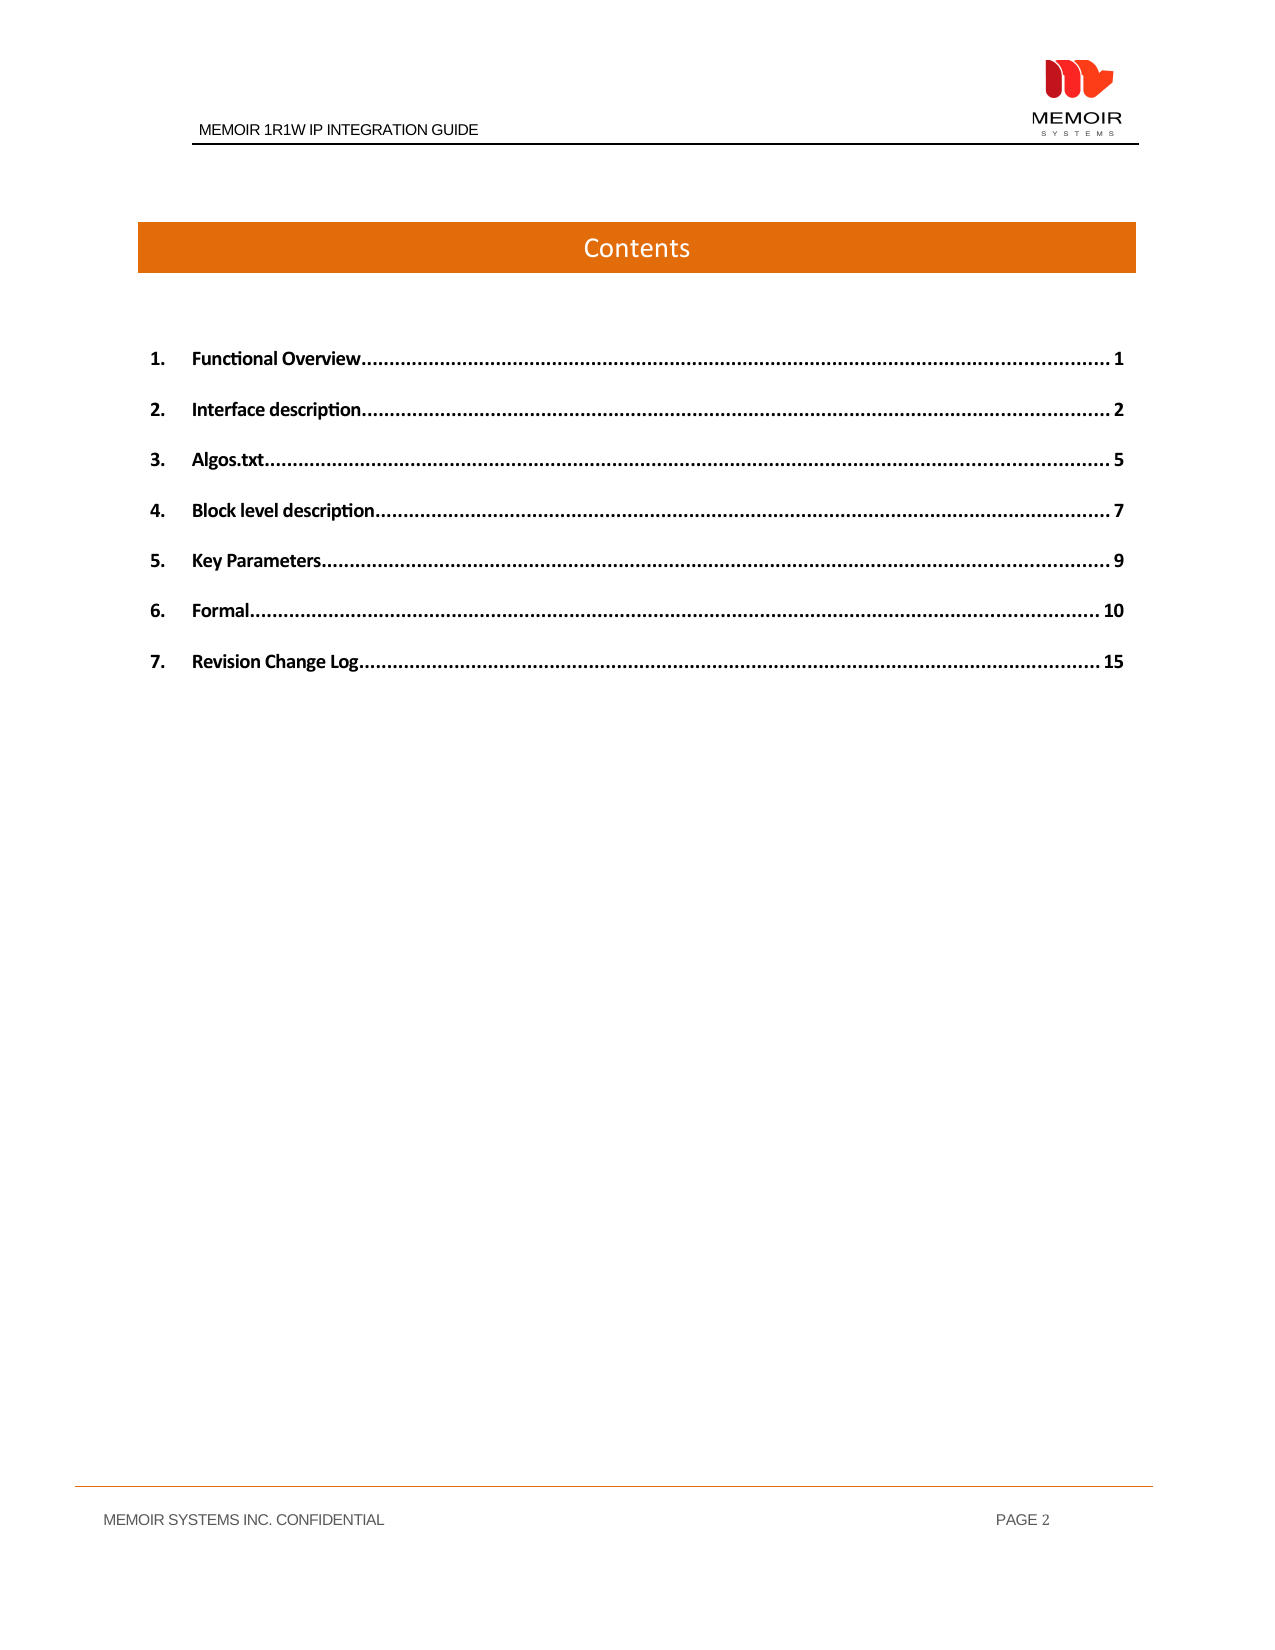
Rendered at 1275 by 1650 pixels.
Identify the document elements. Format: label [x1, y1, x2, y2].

picture [1032, 60, 1125, 136]
